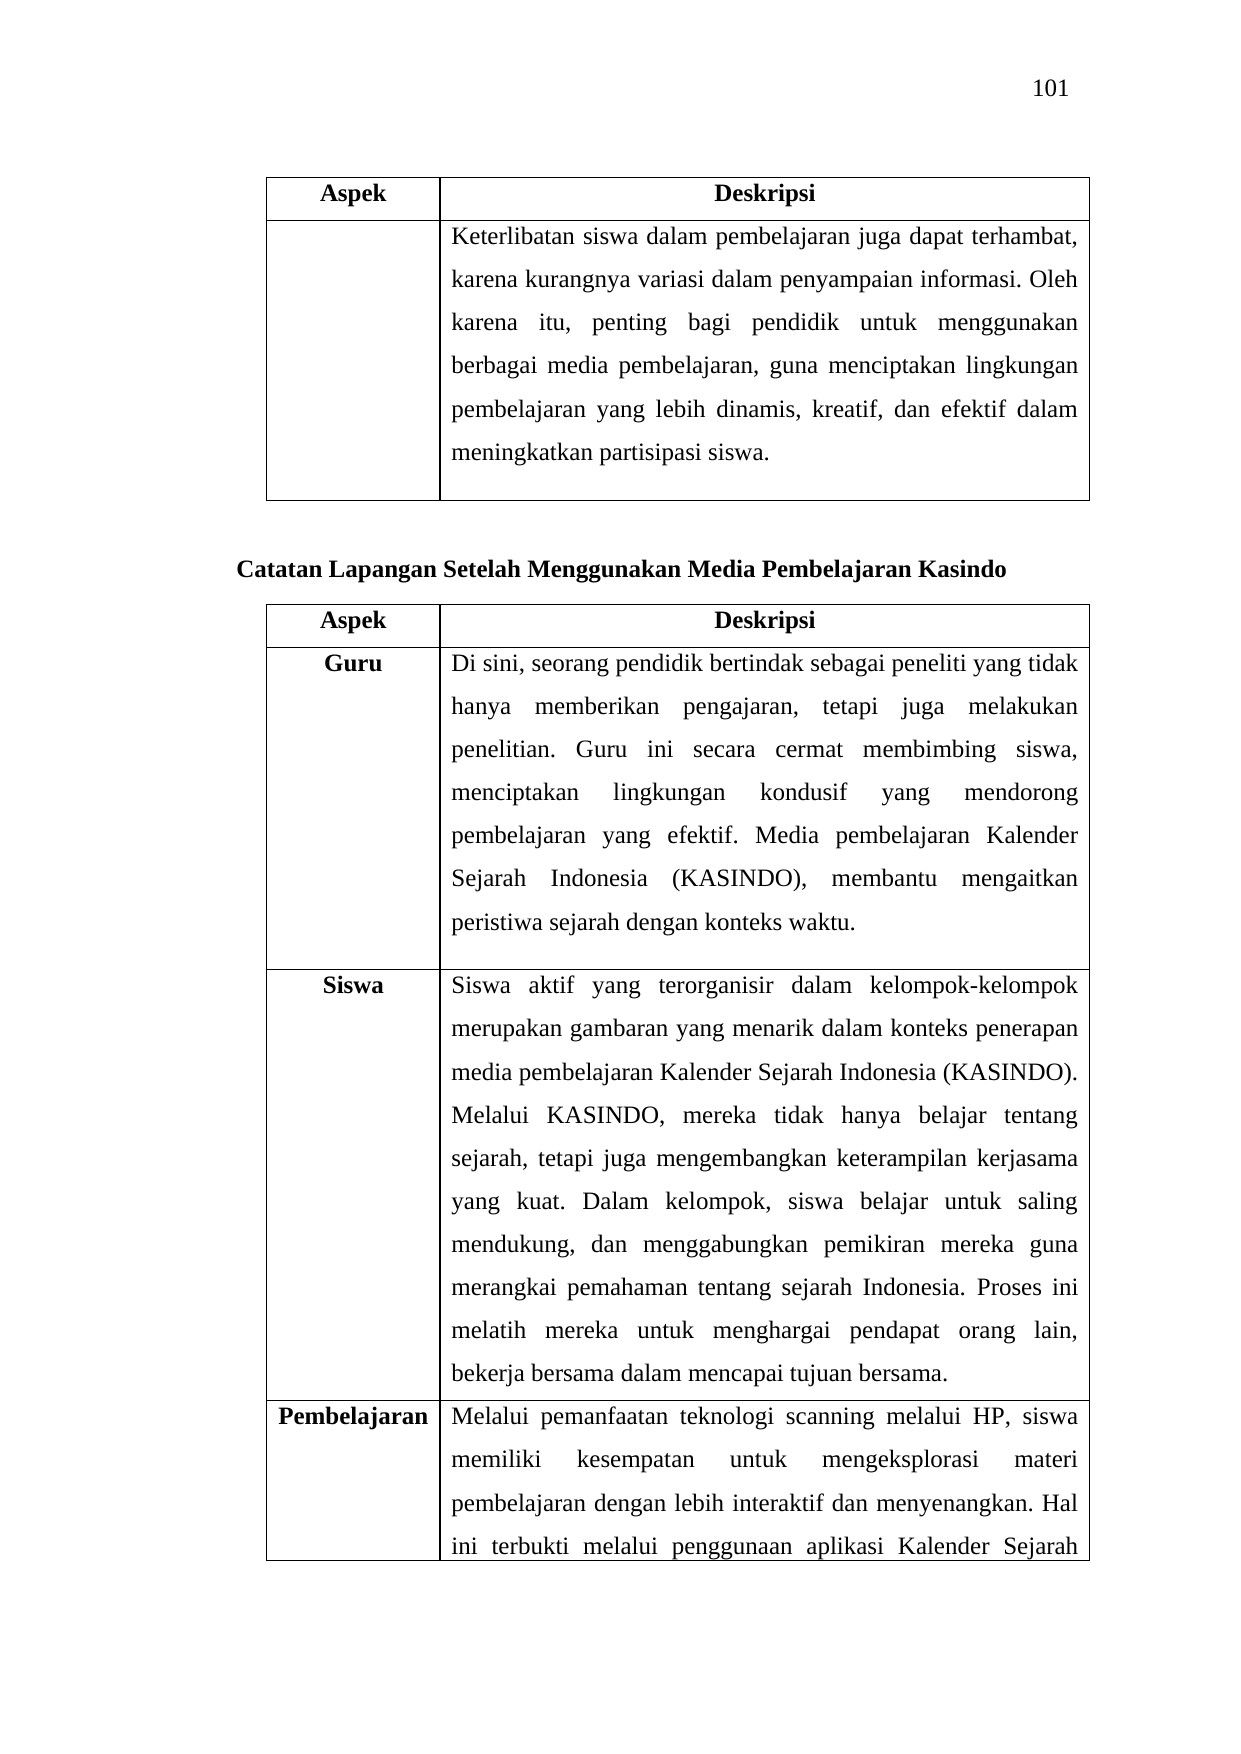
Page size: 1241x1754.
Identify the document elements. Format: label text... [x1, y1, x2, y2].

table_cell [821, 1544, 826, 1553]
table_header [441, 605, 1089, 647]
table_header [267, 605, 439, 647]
text Catatan Lapangan Setelah Menggunakan Media Pembelajaran Kasindo [236, 554, 1063, 583]
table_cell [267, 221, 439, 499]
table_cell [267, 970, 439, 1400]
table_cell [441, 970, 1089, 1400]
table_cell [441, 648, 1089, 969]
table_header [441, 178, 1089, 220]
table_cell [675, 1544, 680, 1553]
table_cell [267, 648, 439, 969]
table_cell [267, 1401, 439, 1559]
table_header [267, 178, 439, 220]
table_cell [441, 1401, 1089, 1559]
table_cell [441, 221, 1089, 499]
